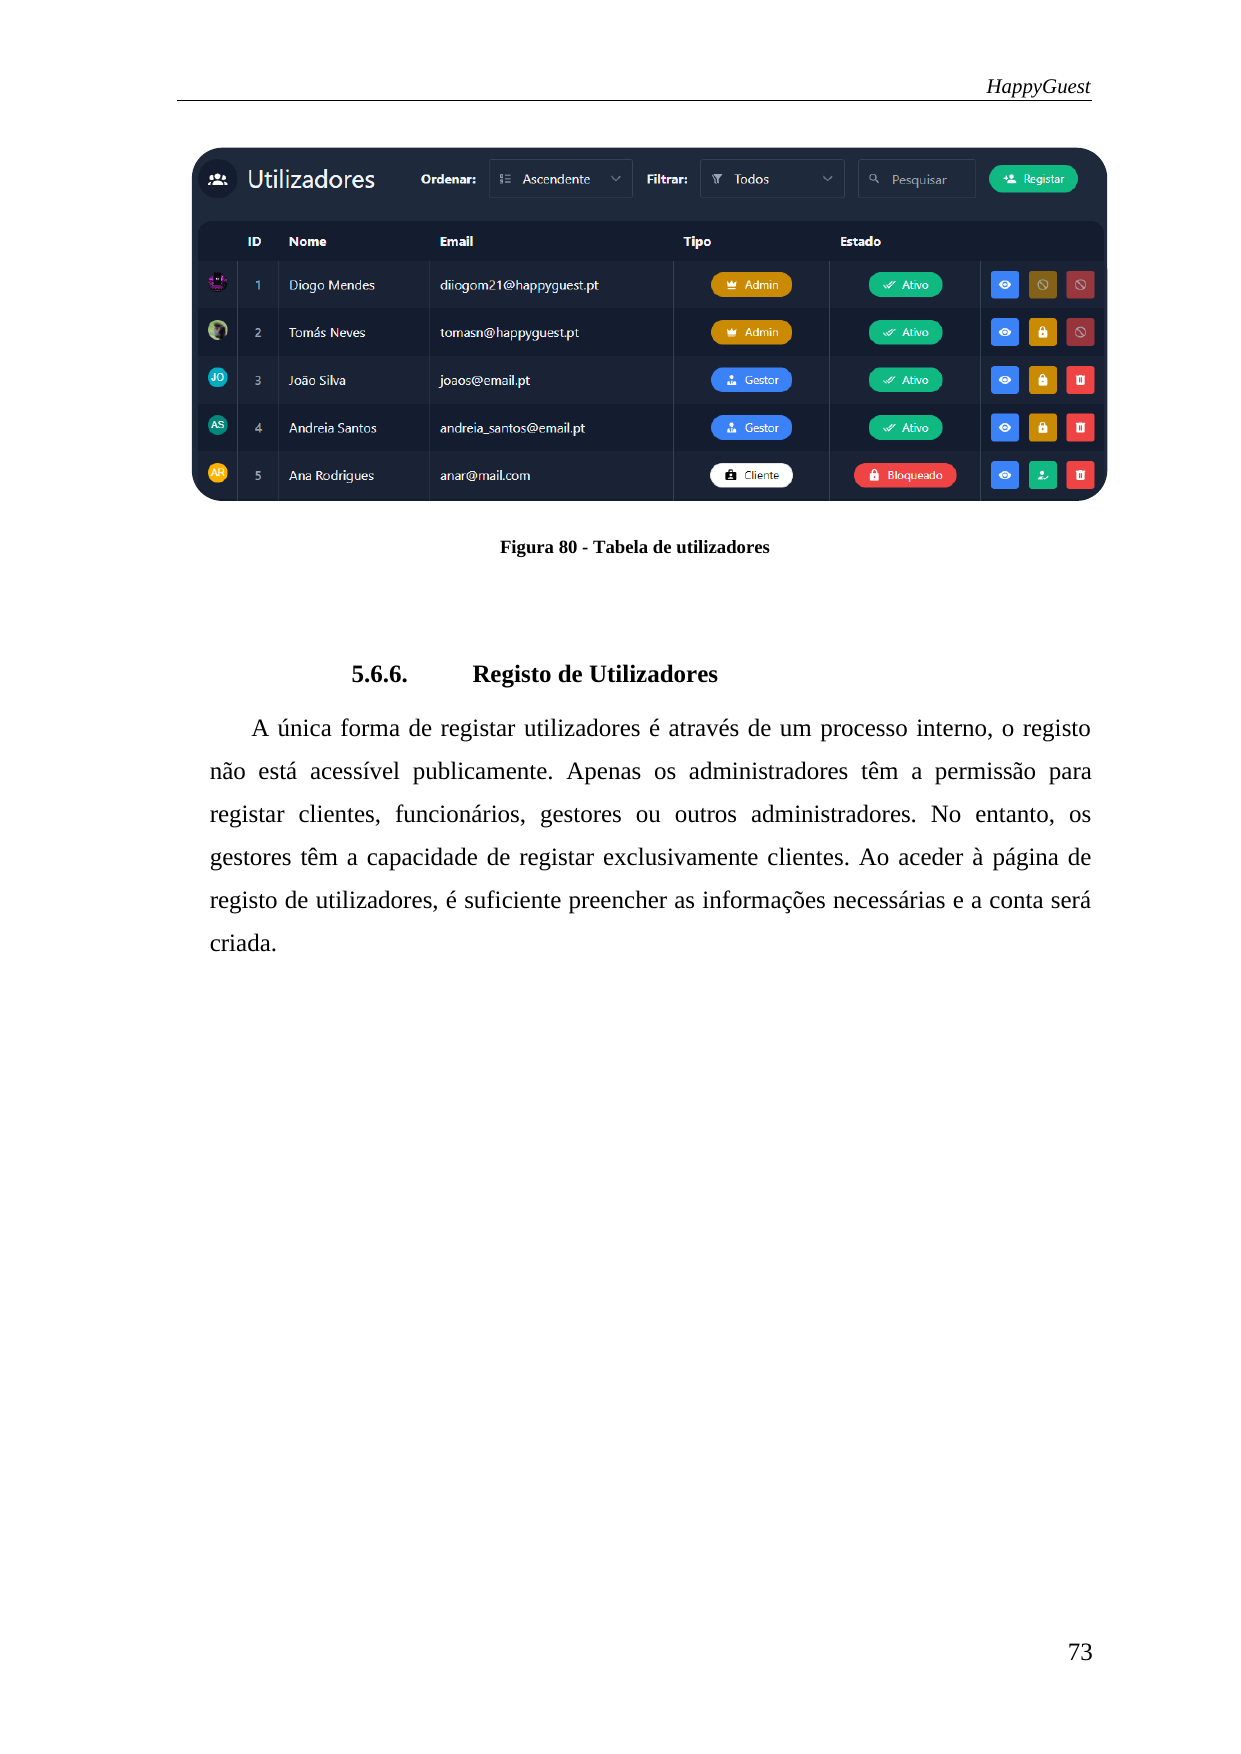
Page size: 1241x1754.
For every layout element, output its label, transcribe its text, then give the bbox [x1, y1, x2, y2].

picture [191, 147, 1108, 501]
subtitle Registo de Utilizadores [310, 659, 1092, 688]
text A única forma de registar utilizadores é através de um processo interno, o registo não está acessível publicamente. Apenas os administradores têm a permissão para registar clientes, funcionários, gestores ou outros administradores. No entanto, os gestores têm a capacidade de registar exclusivamente clientes. Ao aceder à página de registo de utilizadores, é suficiente preencher as informações necessárias e a conta será criada. [209, 713, 1092, 957]
